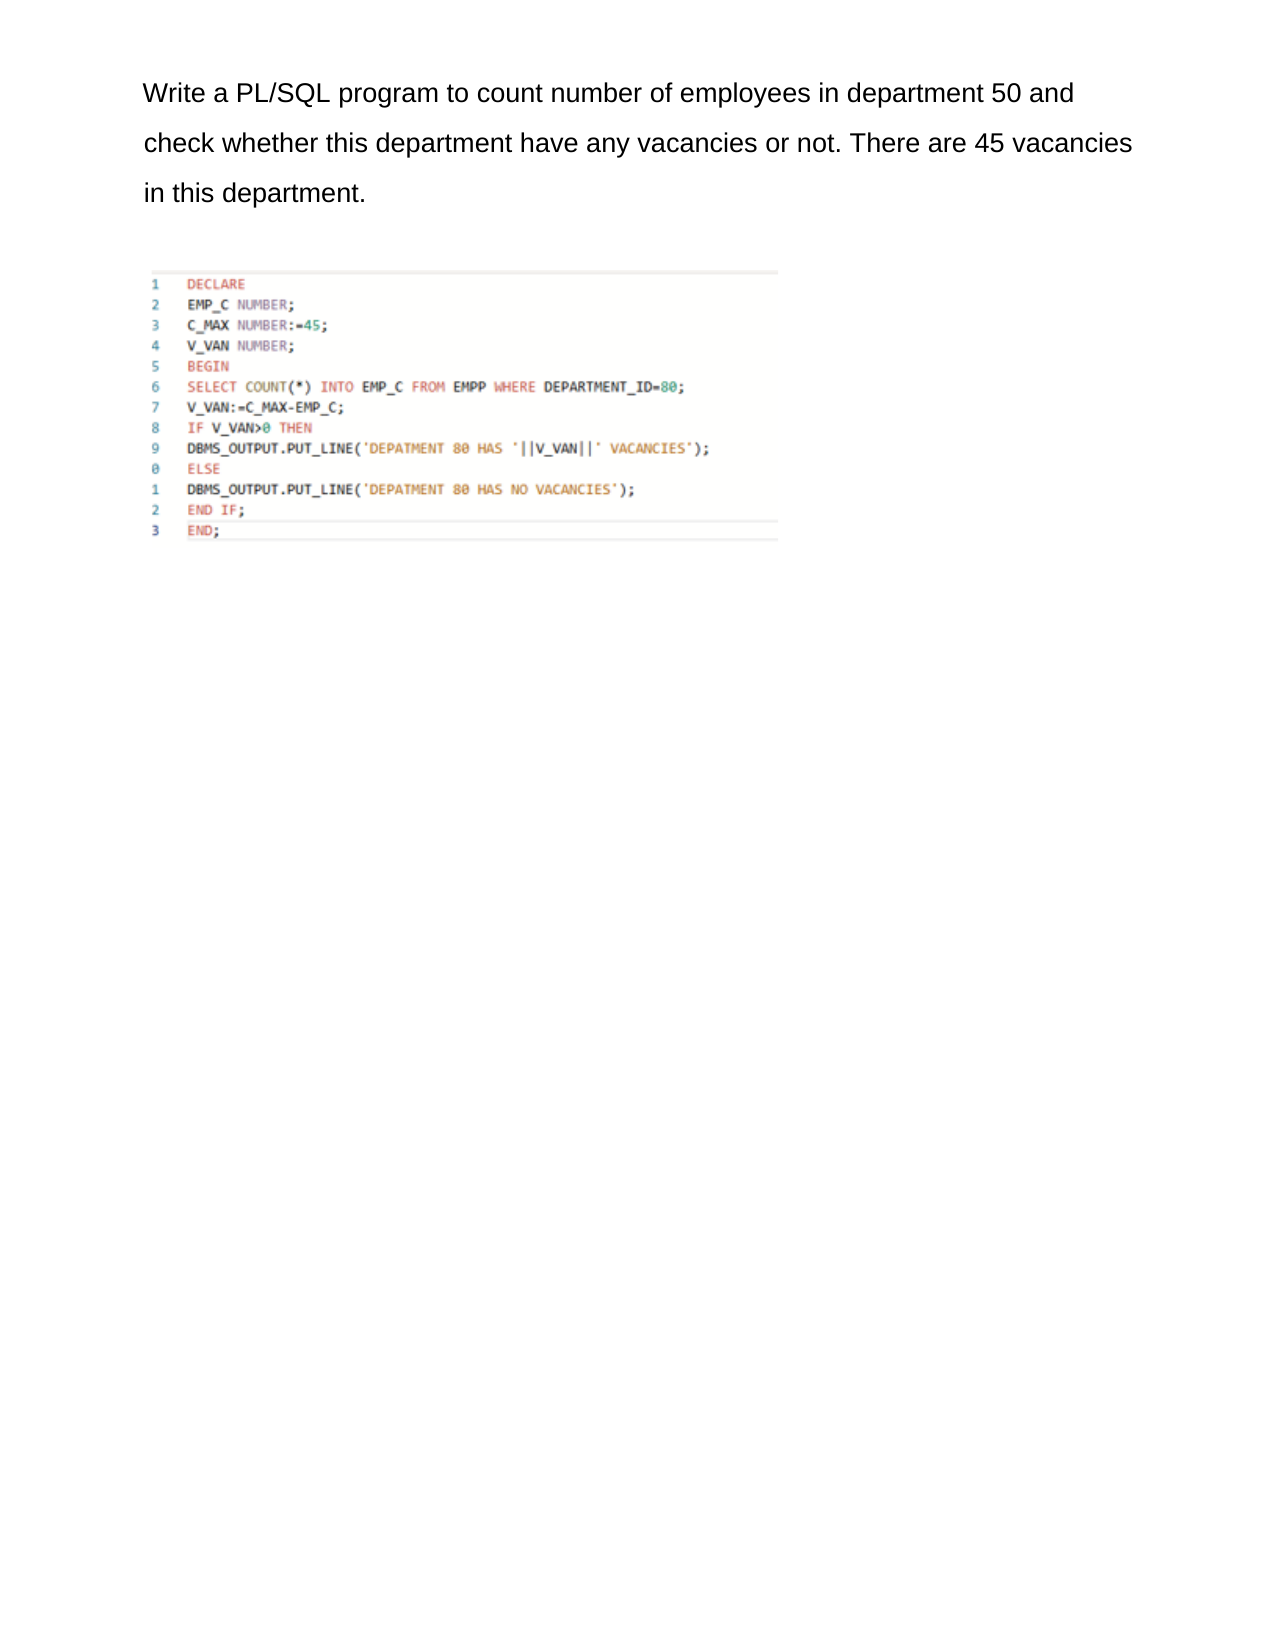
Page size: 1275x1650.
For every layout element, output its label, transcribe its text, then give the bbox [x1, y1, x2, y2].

picture [151, 270, 779, 548]
text Write a PL/SQL program to count number of employees in department 50 and check whether this department have any vacancies or not. There are 45 vacancies in this department. [142, 77, 1134, 208]
